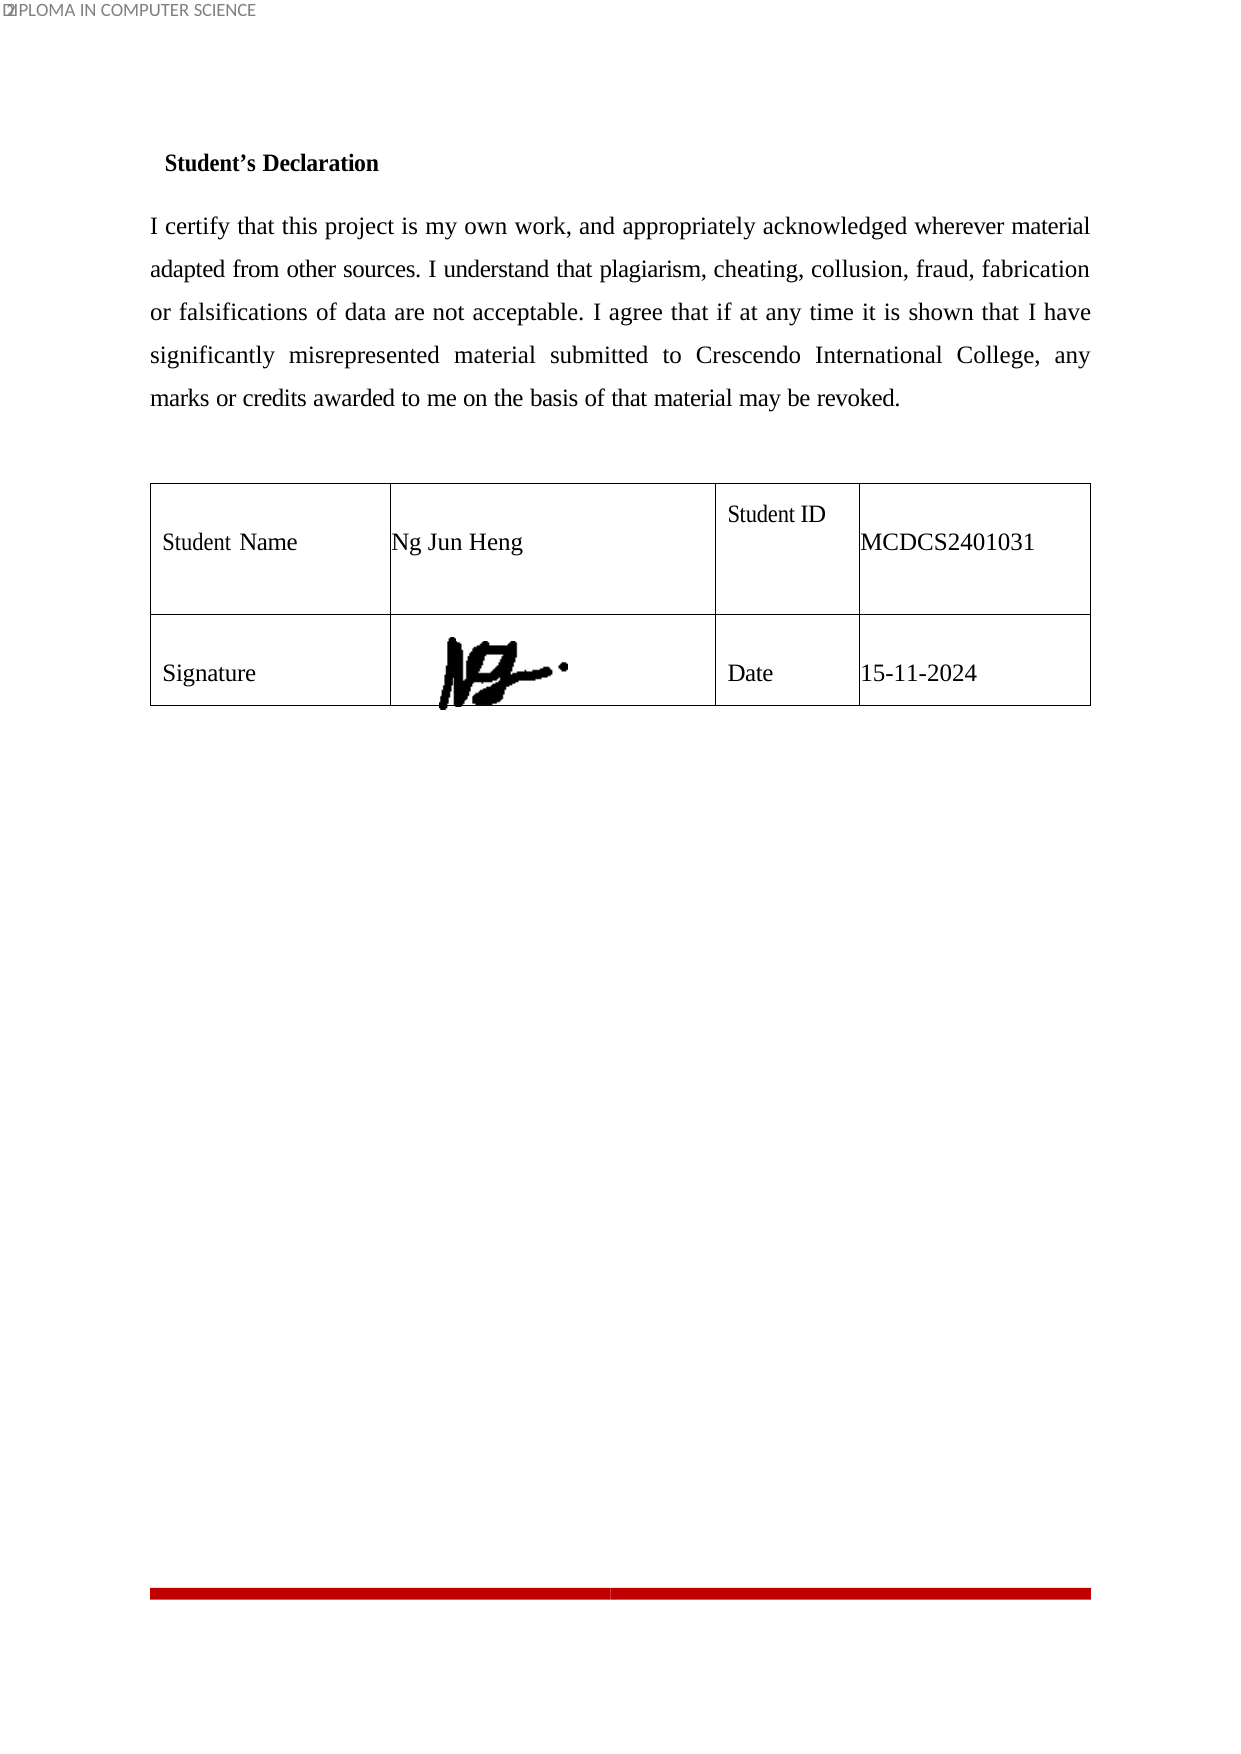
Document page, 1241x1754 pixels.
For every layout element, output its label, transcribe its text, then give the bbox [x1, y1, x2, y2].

table_cell 15-11-2024 [860, 615, 1090, 705]
subtitle Student’s Declaration [164, 148, 1060, 177]
table_cell [391, 615, 715, 705]
table_header MCDCS2401031 [860, 484, 1090, 613]
table_header Student Name [151, 484, 390, 613]
table_cell Date [716, 615, 859, 705]
text I certify that this project is my own work, and appropriately acknowledged wherever material adapted from other sources. I understand that plagiarism, cheating, collusion, fraud, fabrication or falsifications of data are not acceptable. I agree that if at any time it is shown that I have significantly misrepresented material submitted to Crescendo International College, any marks or credits awarded to me on the basis of that material may be revoked. [150, 211, 1091, 412]
table_header Student ID [716, 484, 859, 613]
table_cell Signature [151, 615, 390, 705]
picture [439, 637, 568, 710]
table_header Ng Jun Heng [391, 484, 715, 613]
